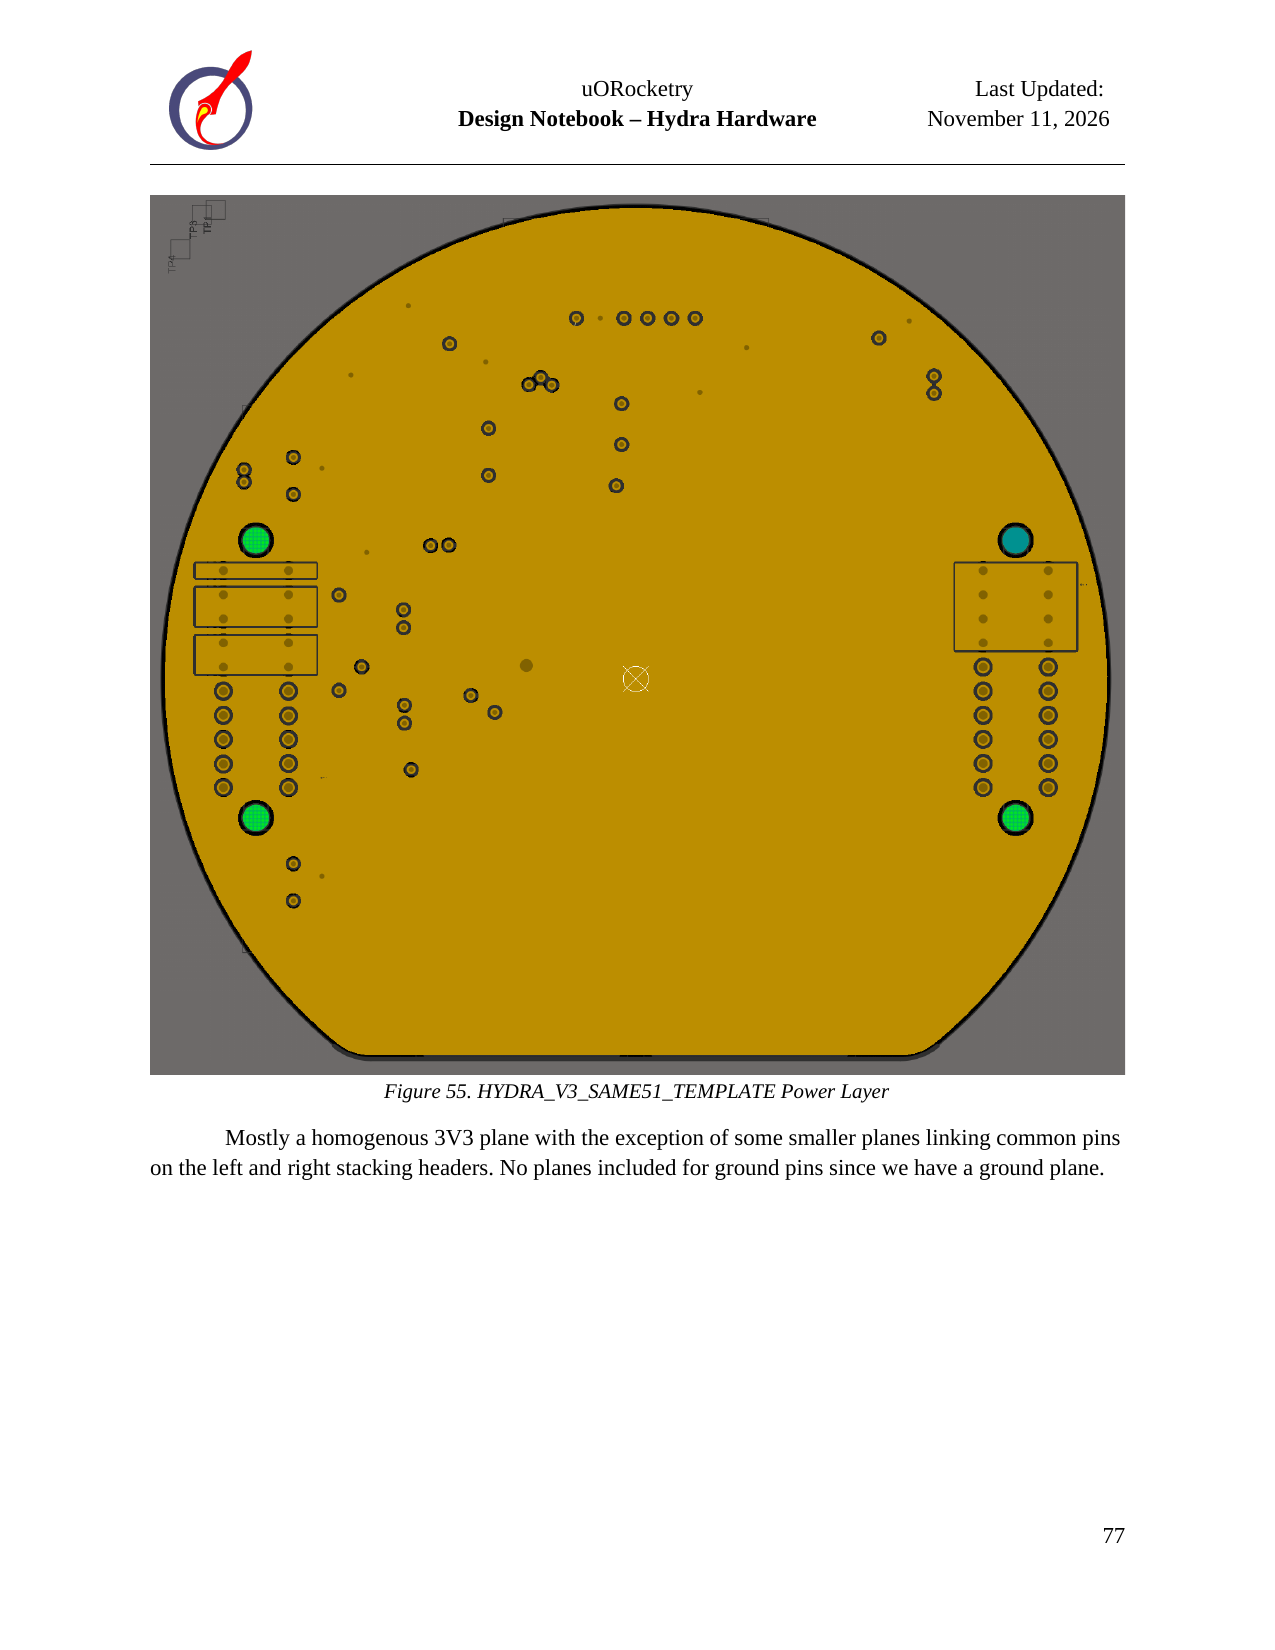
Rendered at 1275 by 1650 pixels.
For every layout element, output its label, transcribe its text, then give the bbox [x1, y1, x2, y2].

picture [165, 46, 258, 152]
picture [150, 195, 1125, 1075]
text Mostly a homogenous 3V3 plane with the exception of some smaller planes linking common pins on the left and right stacking headers. No planes included for ground pins since we have a ground plane. [150, 1123, 1125, 1180]
